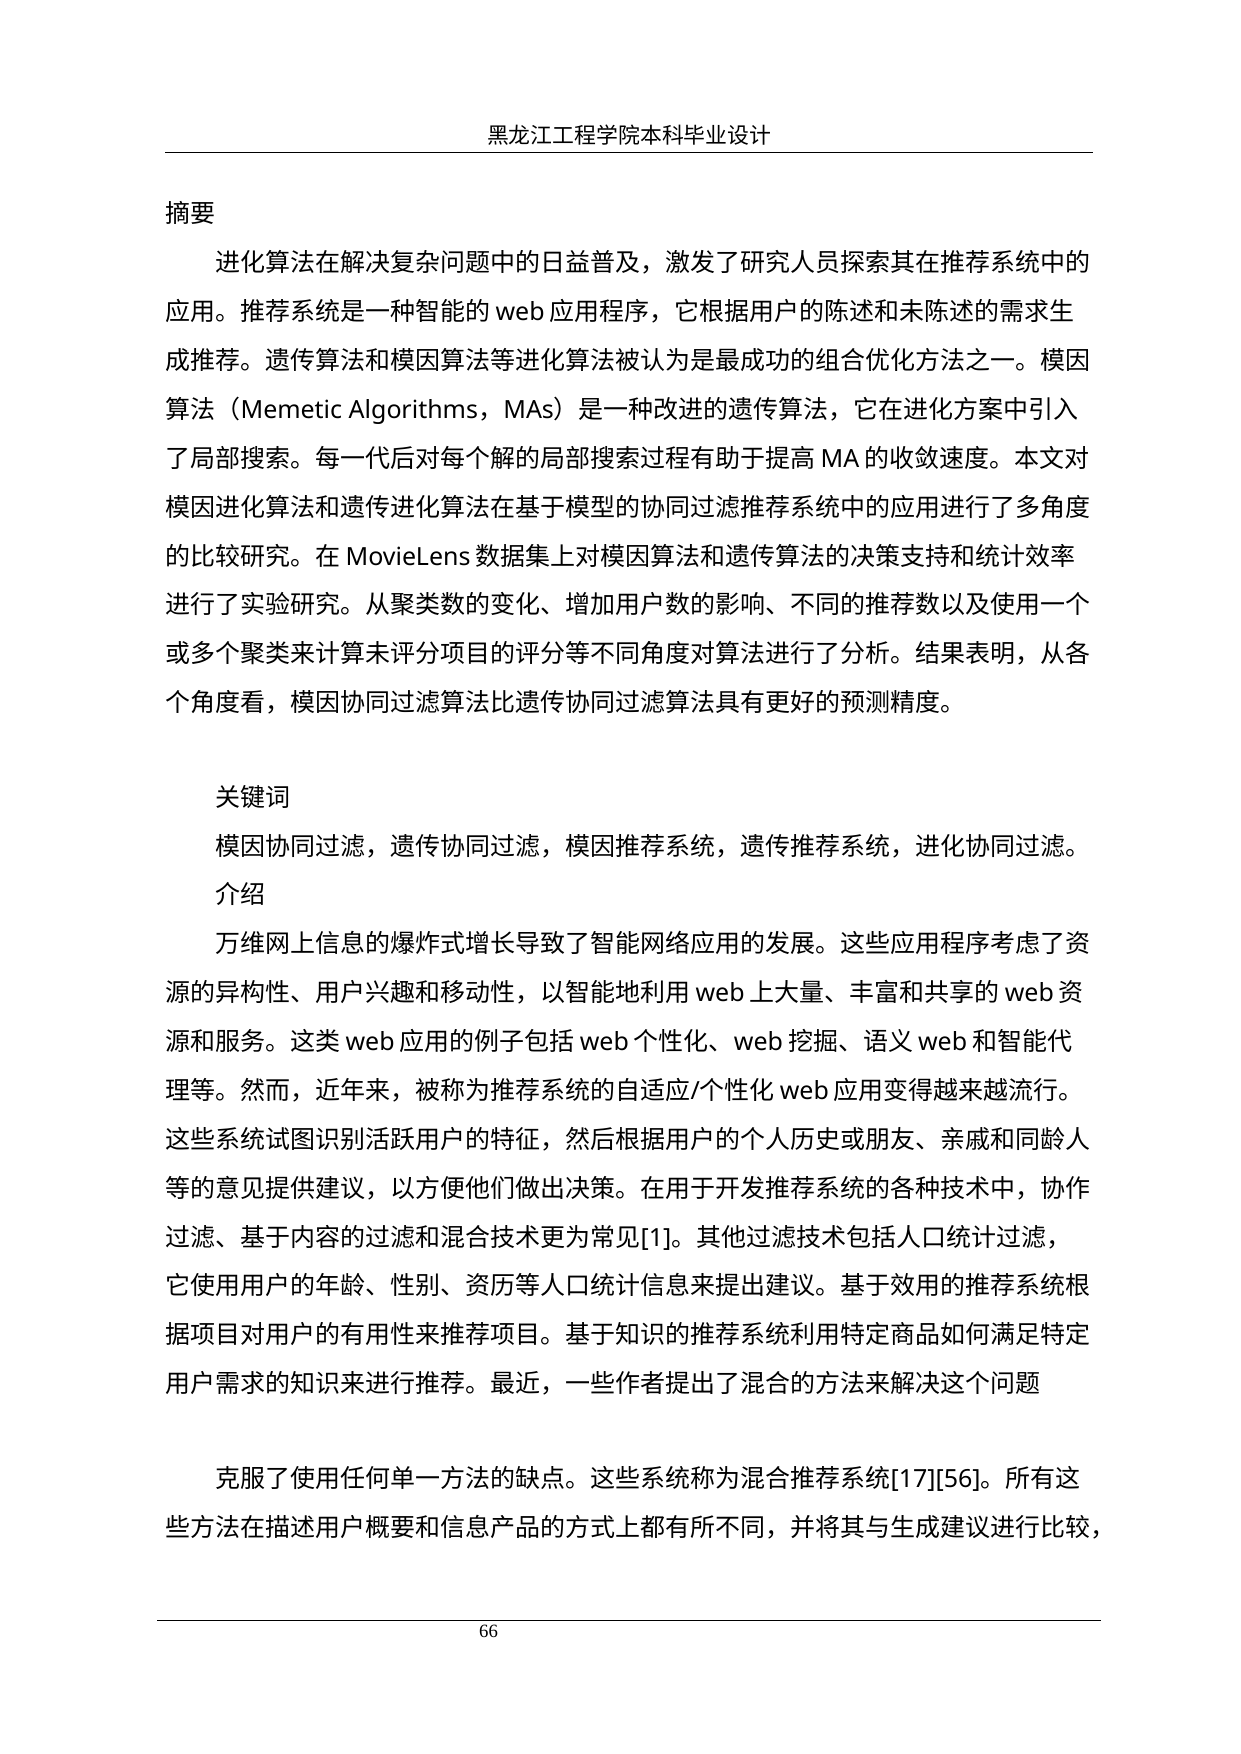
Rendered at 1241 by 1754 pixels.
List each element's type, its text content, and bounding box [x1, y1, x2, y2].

text 模因协同过滤，遗传协同过滤，模因推荐系统，遗传推荐系统，进化协同过滤。 [165, 826, 1093, 862]
text 摘要 [165, 194, 1093, 230]
text 万维网上信息的爆炸式增长导致了智能网络应用的发展。这些应用程序考虑了资源的异构性、用户兴趣和移动性，以智能地利用web上大量、丰富和共享的web资源和服务。这类web应用的例子包括web个性化、web挖掘、语义web和智能代理等。然而，近年来，被称为推荐系统的自适应/个性化web应用变得越来越流行。这些系统试图识别活跃用户的特征，然后根据用户的个人历史或朋友、亲戚和同龄人等的意见提供建议，以方便他们做出决策。在用于开发推荐系统的各种技术中，协作过滤、基于内容的过滤和混合技术更为常见[1]。其他过滤技术包括人口统计过滤，它使用用户的年龄、性别、资历等人口统计信息来提出建议。基于效用的推荐系统根据项目对用户的有用性来推荐项目。基于知识的推荐系统利用特定商品如何满足特定用户需求的知识来进行推荐。最近，一些作者提出了混合的方法来解决这个问题 [165, 924, 1093, 1400]
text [165, 1458, 1093, 1543]
text 进化算法在解决复杂问题中的日益普及，激发了研究人员探索其在推荐系统中的应用。推荐系统是一种智能的web应用程序，它根据用户的陈述和未陈述的需求生成推荐。遗传算法和模因算法等进化算法被认为是最成功的组合优化方法之一。模因算法（Memetic Algorithms，MAs）是一种改进的遗传算法，它在进化方案中引入了局部搜索。每一代后对每个解的局部搜索过程有助于提高MA的收敛速度。本文对模因进化算法和遗传进化算法在基于模型的协同过滤推荐系统中的应用进行了多角度的比较研究。在MovieLens数据集上对模因算法和遗传算法的决策支持和统计效率进行了实验研究。从聚类数的变化、增加用户数的影响、不同的推荐数以及使用一个或多个聚类来计算未评分项目的评分等不同角度对算法进行了分析。结果表明，从各个角度看，模因协同过滤算法比遗传协同过滤算法具有更好的预测精度。 [165, 243, 1093, 719]
text 介绍 [165, 875, 1093, 911]
text 关键词 [165, 777, 1093, 813]
